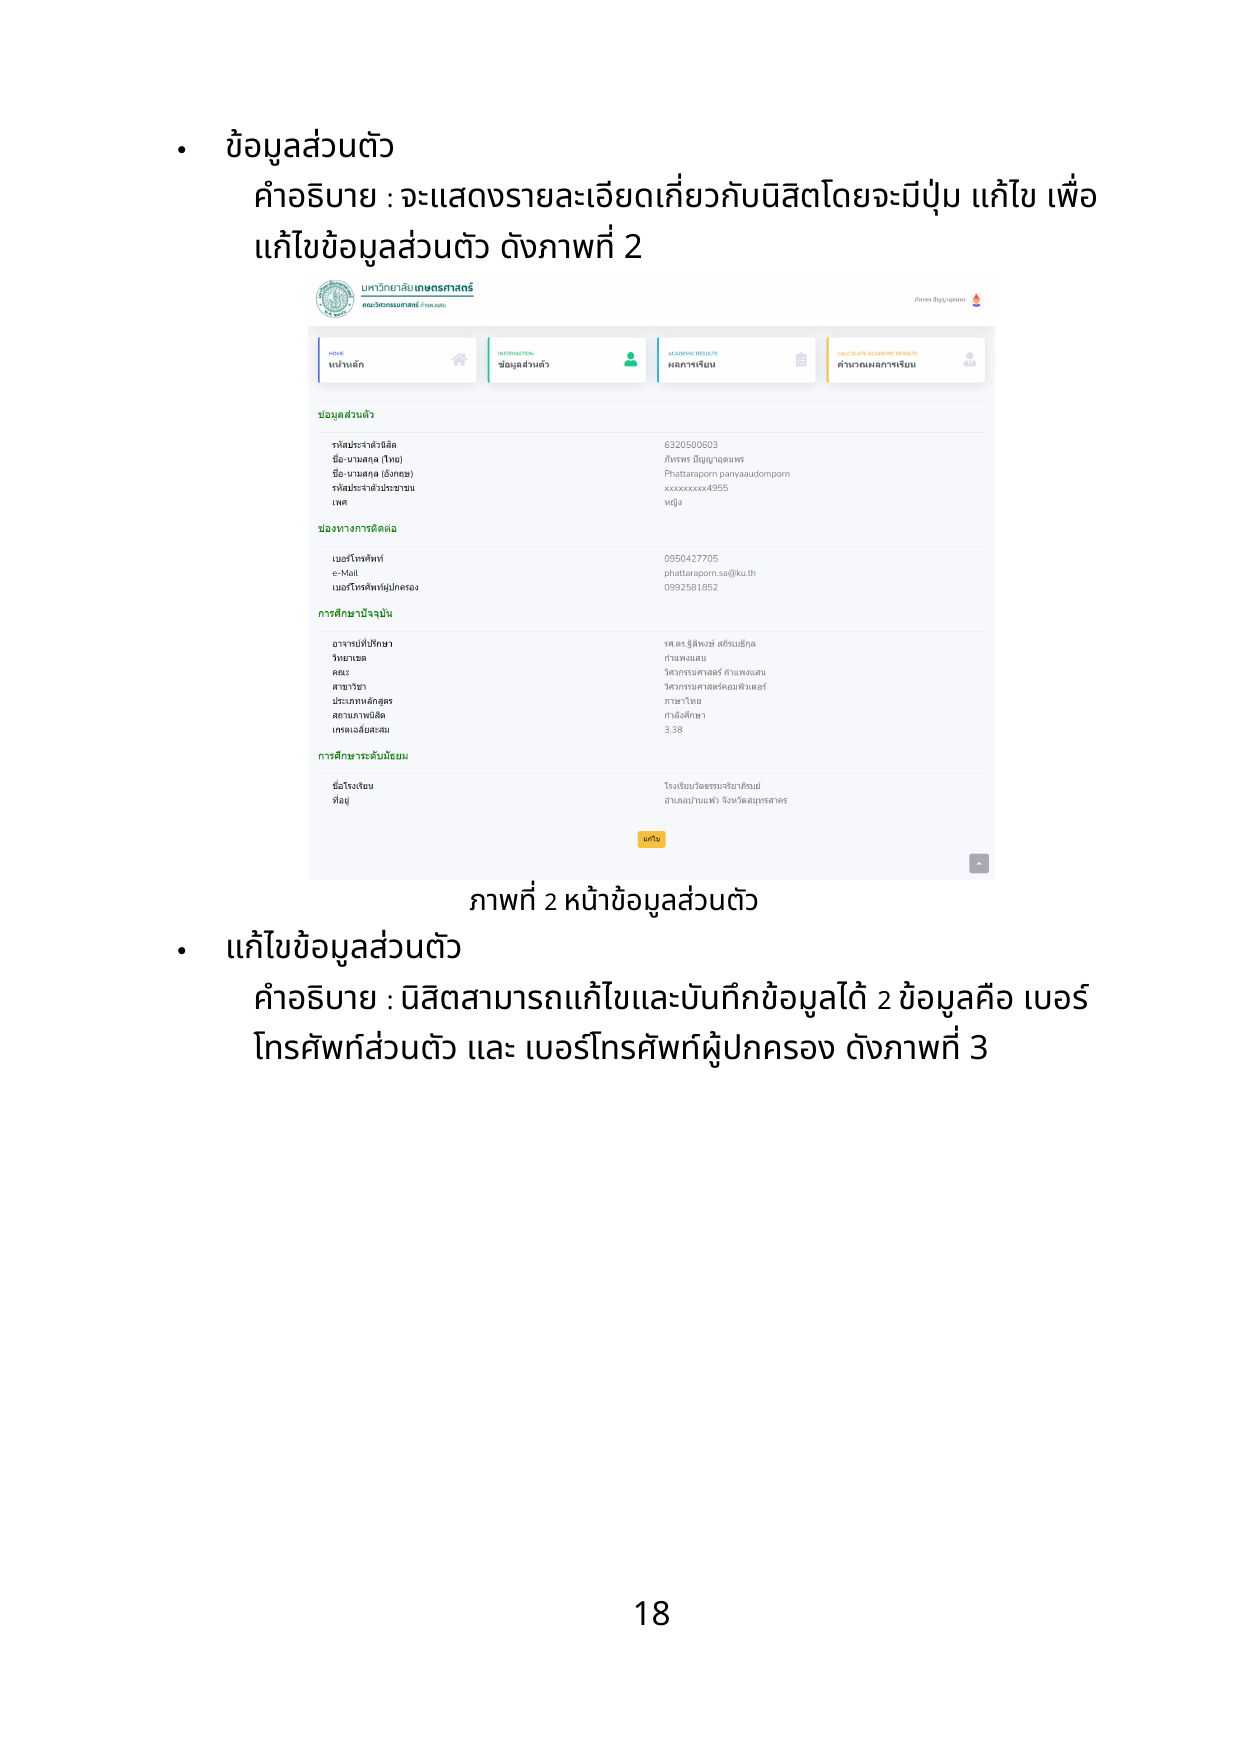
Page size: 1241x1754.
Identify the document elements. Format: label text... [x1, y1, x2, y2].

list แก้ไขข้อมูลส่วนตัว [150, 923, 1153, 974]
text คำอธิบาย : จะแสดงรายละเอียดเกี่ยวกับนิสิตโดยจะมีปุ่ม แก้ไข เพื่อแก้ไขข้อมูลส่วนตัว ดังภาพที่ 2 [253, 172, 1153, 273]
text คำอธิบาย : นิสิตสามารถแก้ไขและบันทึกข้อมูลได้ 2 ข้อมูลคือ เบอร์โทรศัพท์ส่วนตัว และ เบอร์โทรศัพท์ผู้ปกครอง ดังภาพที่ 3 [253, 974, 1153, 1075]
text ภาพที่ 2 หน้าข้อมูลส่วนตัว [75, 879, 1153, 923]
list ข้อมูลส่วนตัว [150, 122, 1153, 172]
picture [307, 273, 996, 880]
